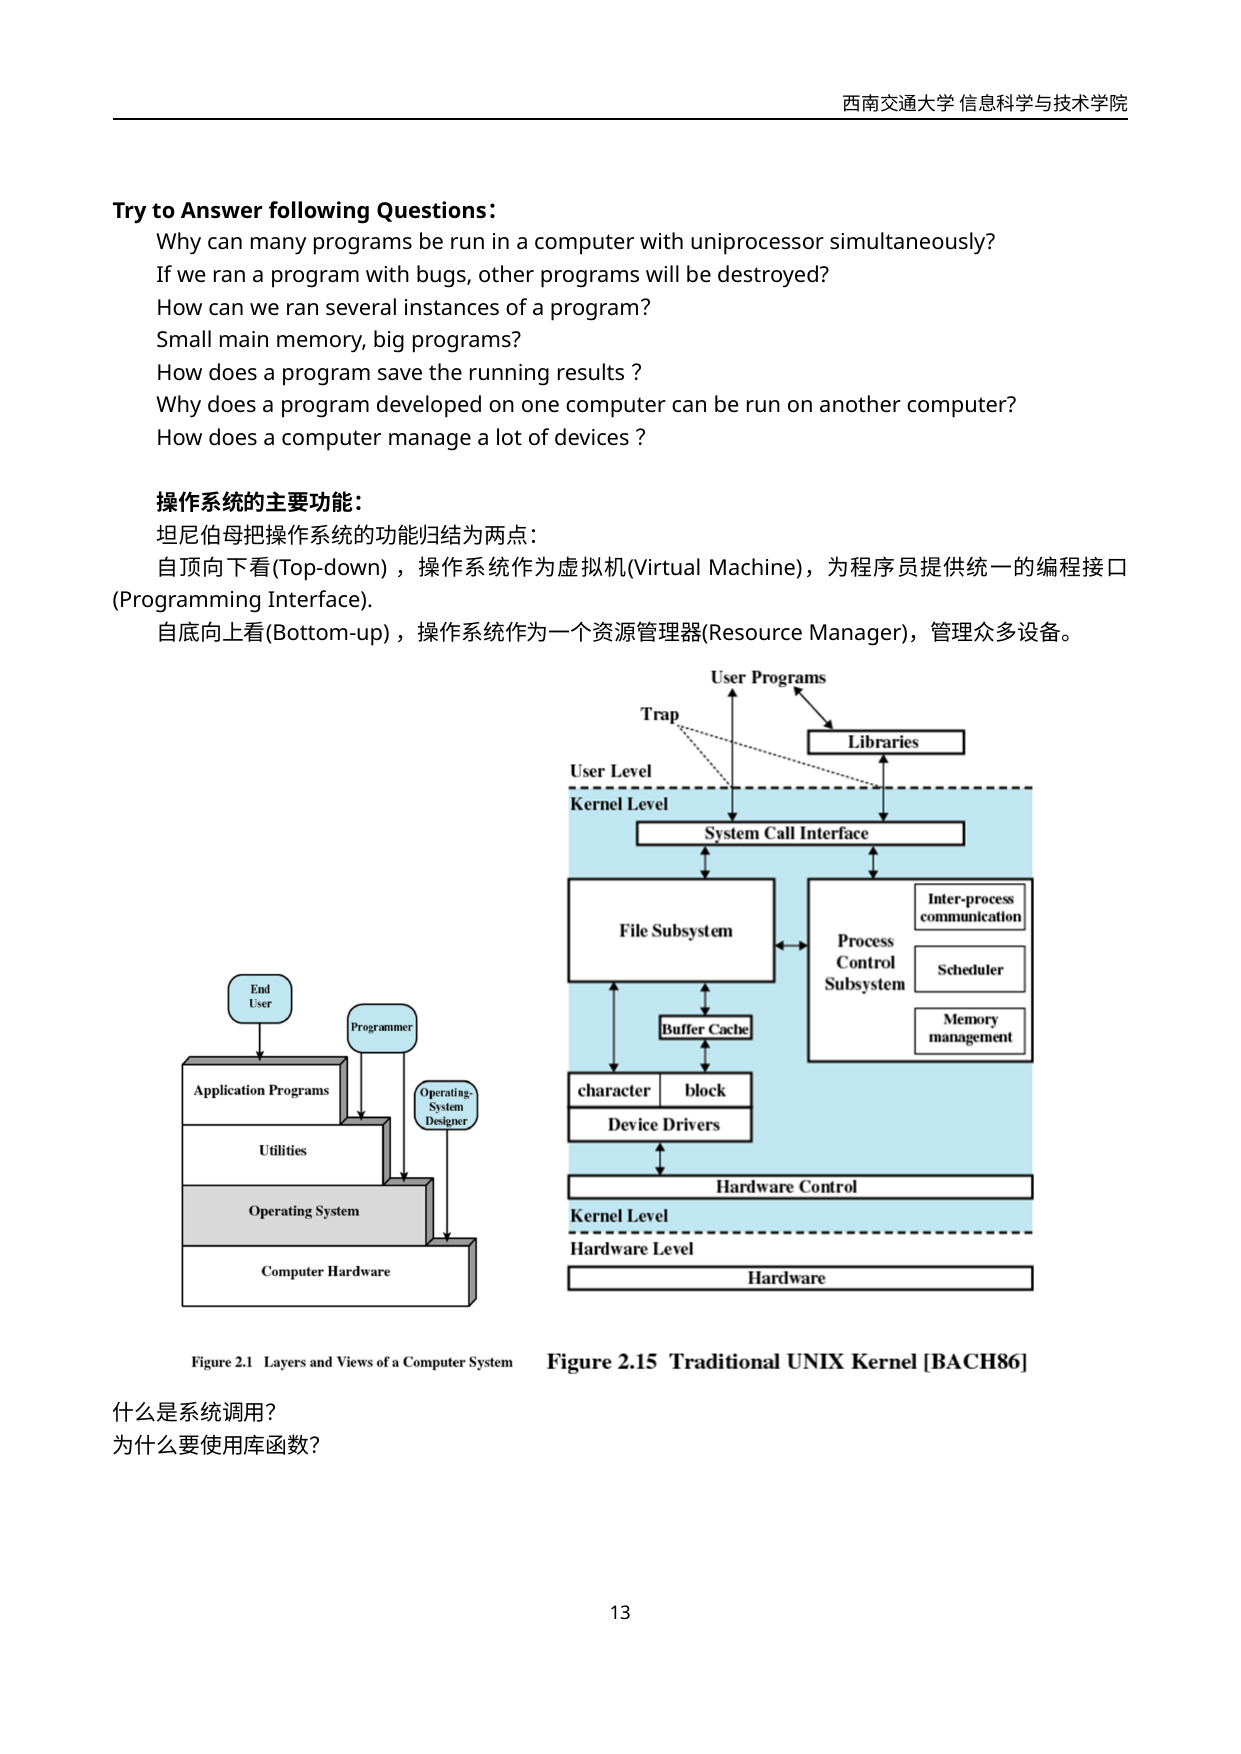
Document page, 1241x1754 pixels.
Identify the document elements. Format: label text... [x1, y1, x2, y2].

text Why can many programs be run in a computer with uniprocessor simultaneously? [112, 225, 1128, 257]
text 自底向上看(Bottom-up) ，操作系统作为一个资源管理器(Resource Manager)，管理众多设备。 [112, 615, 1128, 647]
text 坦尼伯母把操作系统的功能归结为两点： [112, 517, 1128, 550]
picture [167, 658, 1073, 1384]
text 自顶向下看(Top-down) ，操作系统作为虚拟机(Virtual Machine)，为程序员提供统一的编程接口(Programming Interface). [112, 550, 1128, 615]
text 操作系统的主要功能： [112, 485, 1128, 517]
text Small main memory, big programs? [112, 322, 1128, 355]
text How does a computer manage a lot of devices ？ [112, 420, 1128, 452]
text How does a program save the running results ？ [112, 355, 1128, 387]
text Why does a program developed on one computer can be run on another computer? [112, 387, 1128, 420]
text 什么是系统调用？ [112, 1395, 1128, 1427]
text How can we ran several instances of a program？ [112, 290, 1128, 322]
text Try to Answer following Questions： [112, 192, 1128, 225]
text 为什么要使用库函数？ [112, 1427, 1128, 1460]
text If we ran a program with bugs, other programs will be destroyed? [112, 257, 1128, 290]
